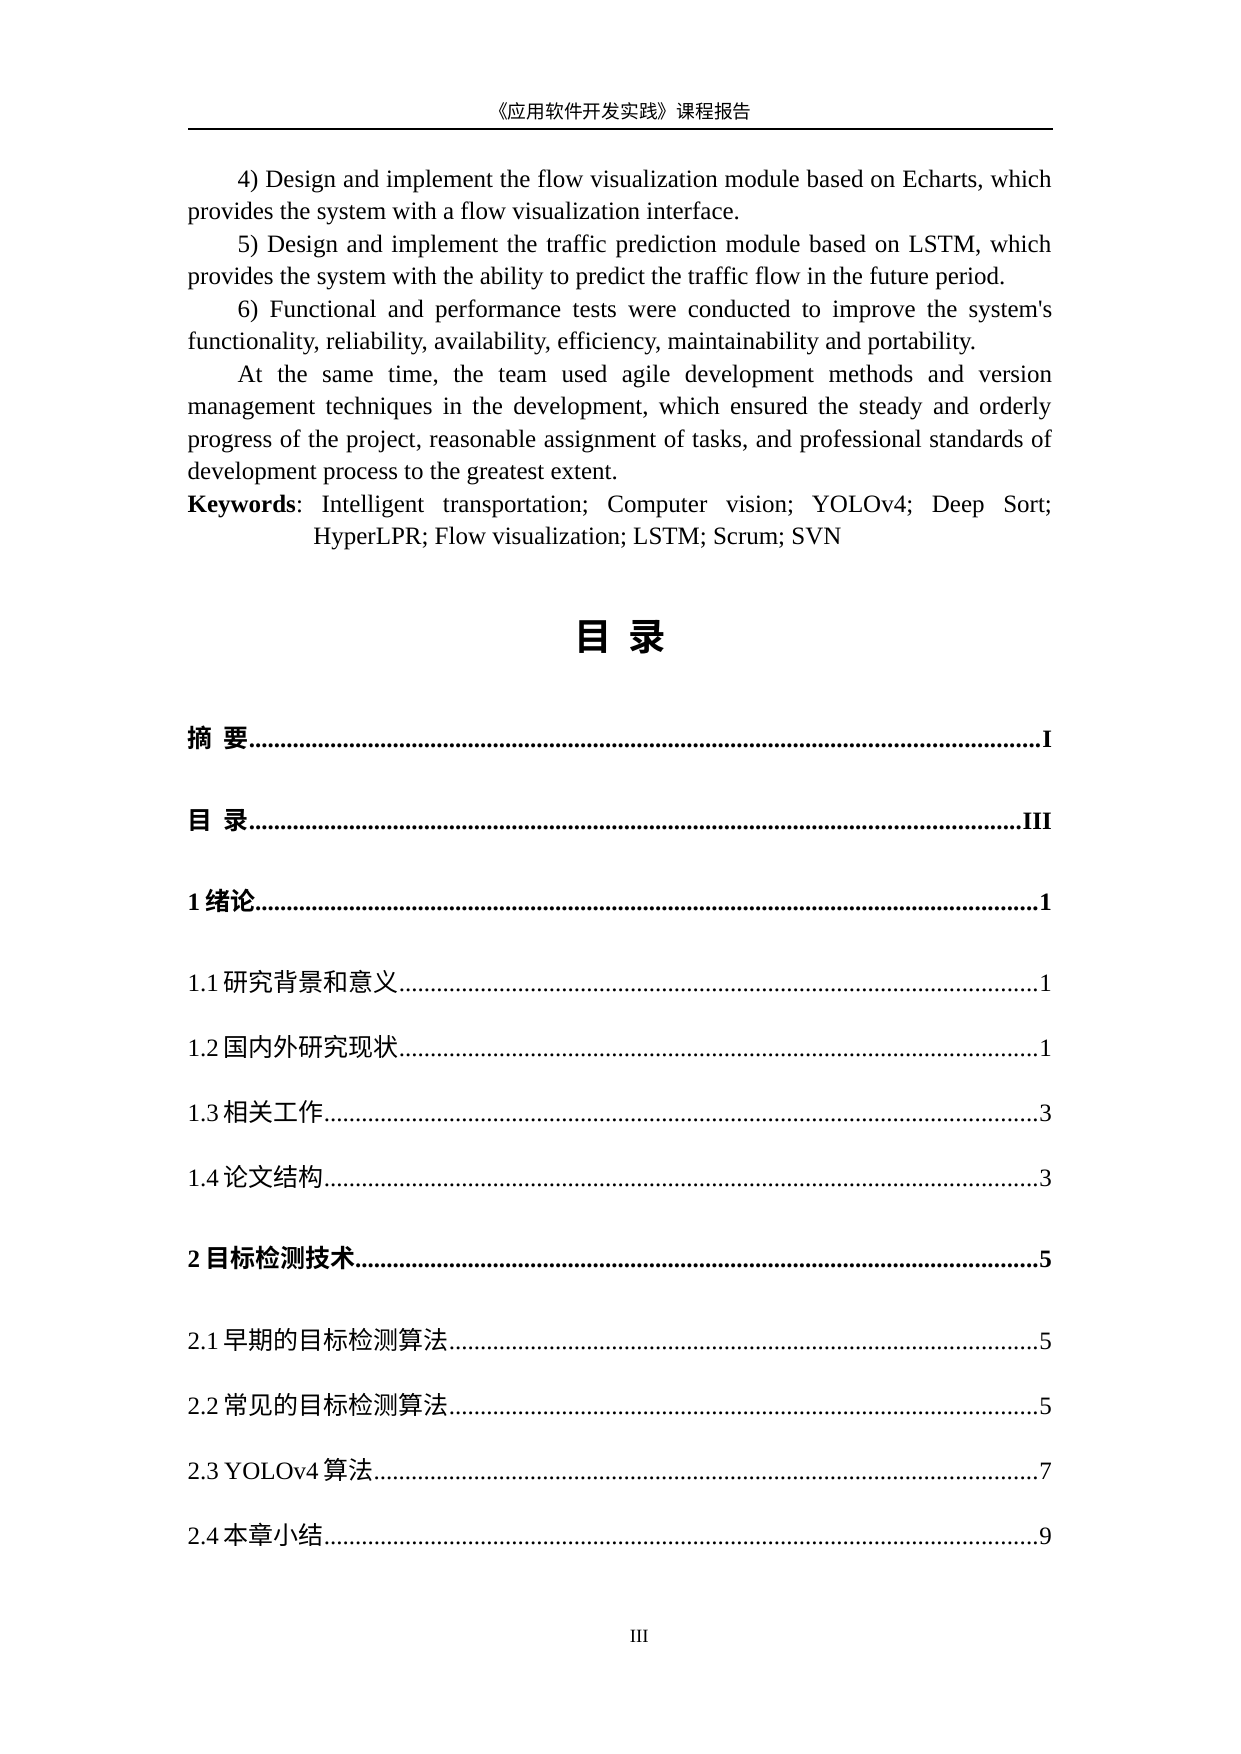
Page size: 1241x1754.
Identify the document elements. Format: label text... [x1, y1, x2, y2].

text At the same time, the team used agile development methods and version management techniques in the development, which ensured the steady and orderly progress of the project, reasonable assignment of tasks, and professional standards of development process to the greatest extent. [187, 357, 1053, 487]
text 6) Functional and performance tests were conducted to improve the system's functionality, reliability, availability, efficiency, maintainability and portability. [187, 292, 1053, 357]
text Keywords: Intelligent transportation; Computer vision; YOLOv4; Deep Sort; HyperLPR; Flow visualization; LSTM; Scrum; SVN [187, 487, 1053, 552]
text 5) Design and implement the traffic prediction module based on LSTM, which provides the system with the ability to predict the traffic flow in the future period. [187, 227, 1053, 292]
subtitle 目 录 [187, 602, 1053, 667]
text 4) Design and implement the flow visualization module based on Echarts, which provides the system with a flow visualization interface. [187, 162, 1053, 227]
